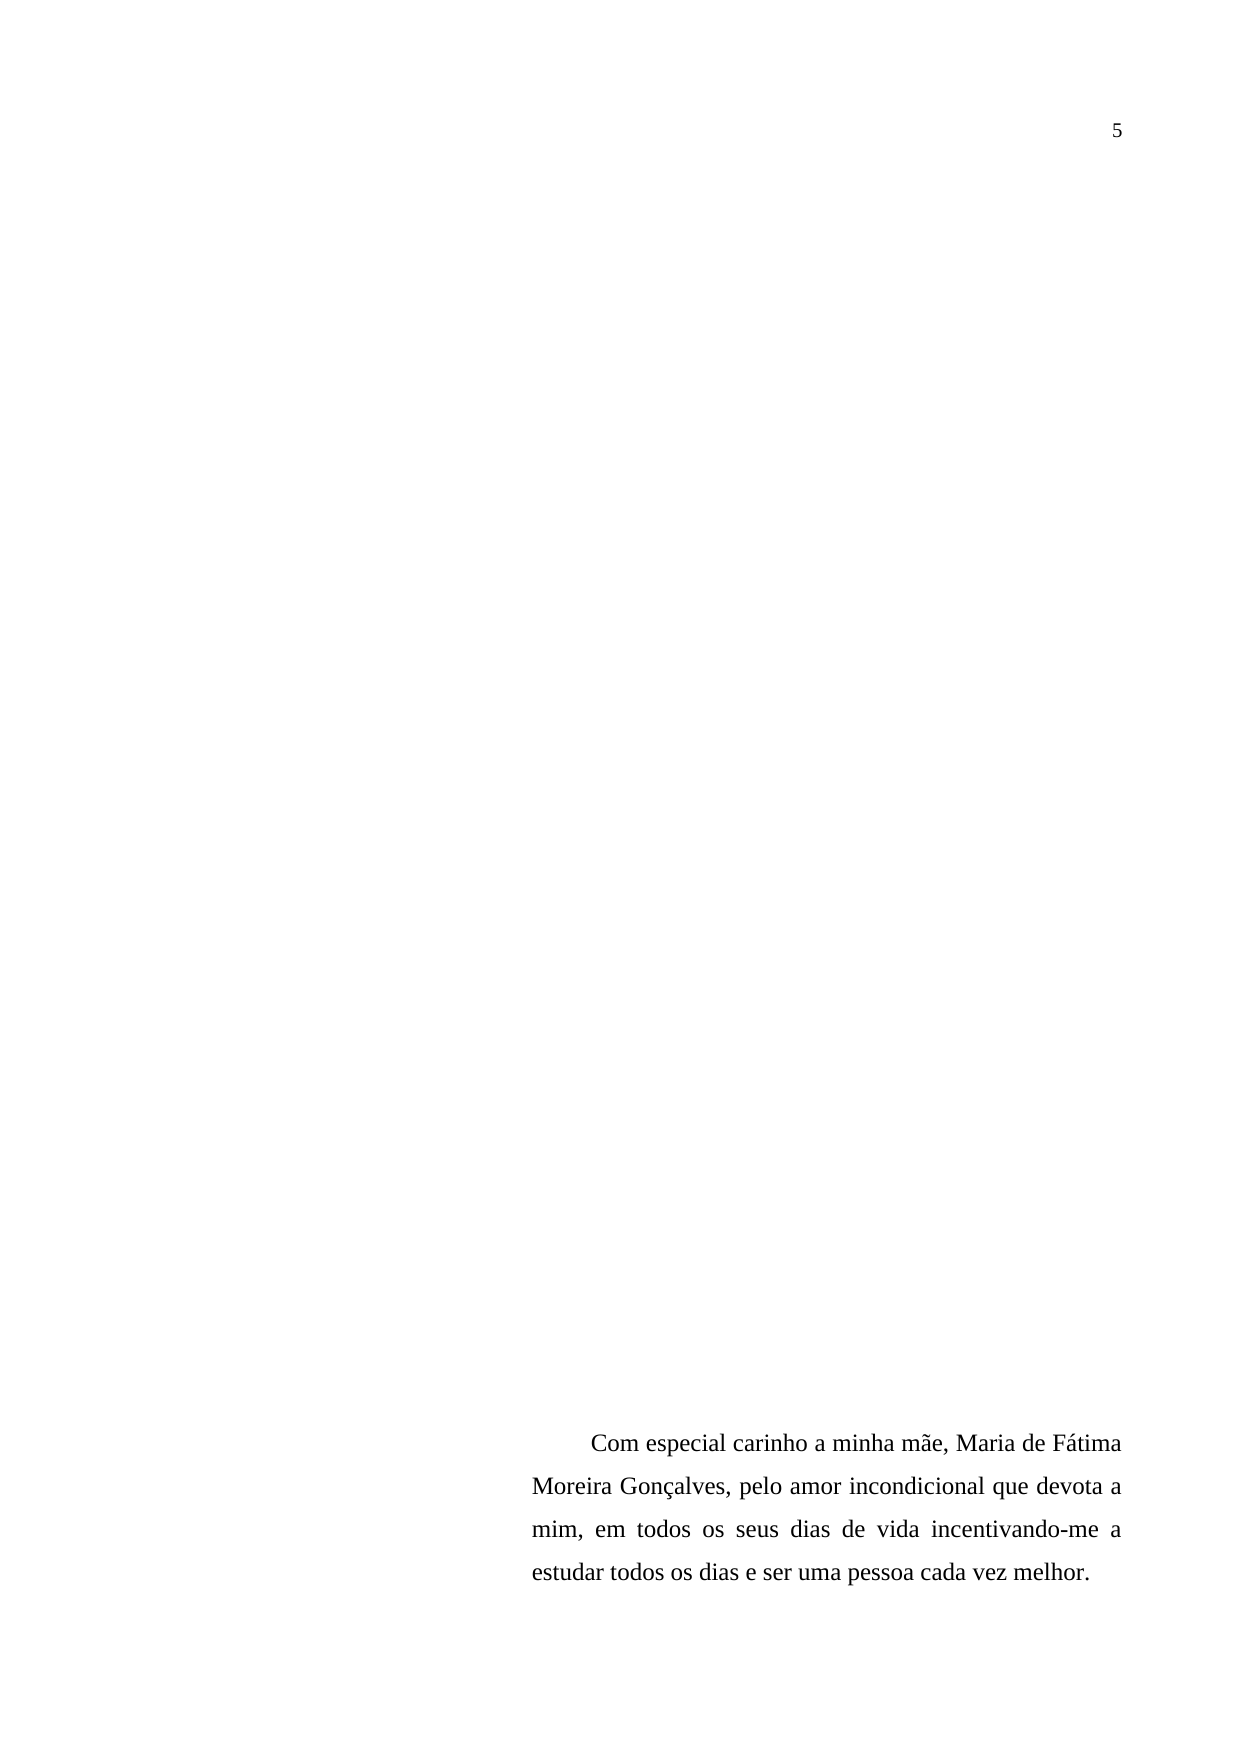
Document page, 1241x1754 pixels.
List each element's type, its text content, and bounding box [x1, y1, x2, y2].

text Com especial carinho a minha mãe, Maria de Fátima Moreira Gonçalves, pelo amor incondicional que devota a mim, em todos os seus dias de vida incentivando-me a estudar todos os dias e ser uma pessoa cada vez melhor. [532, 1428, 1122, 1586]
